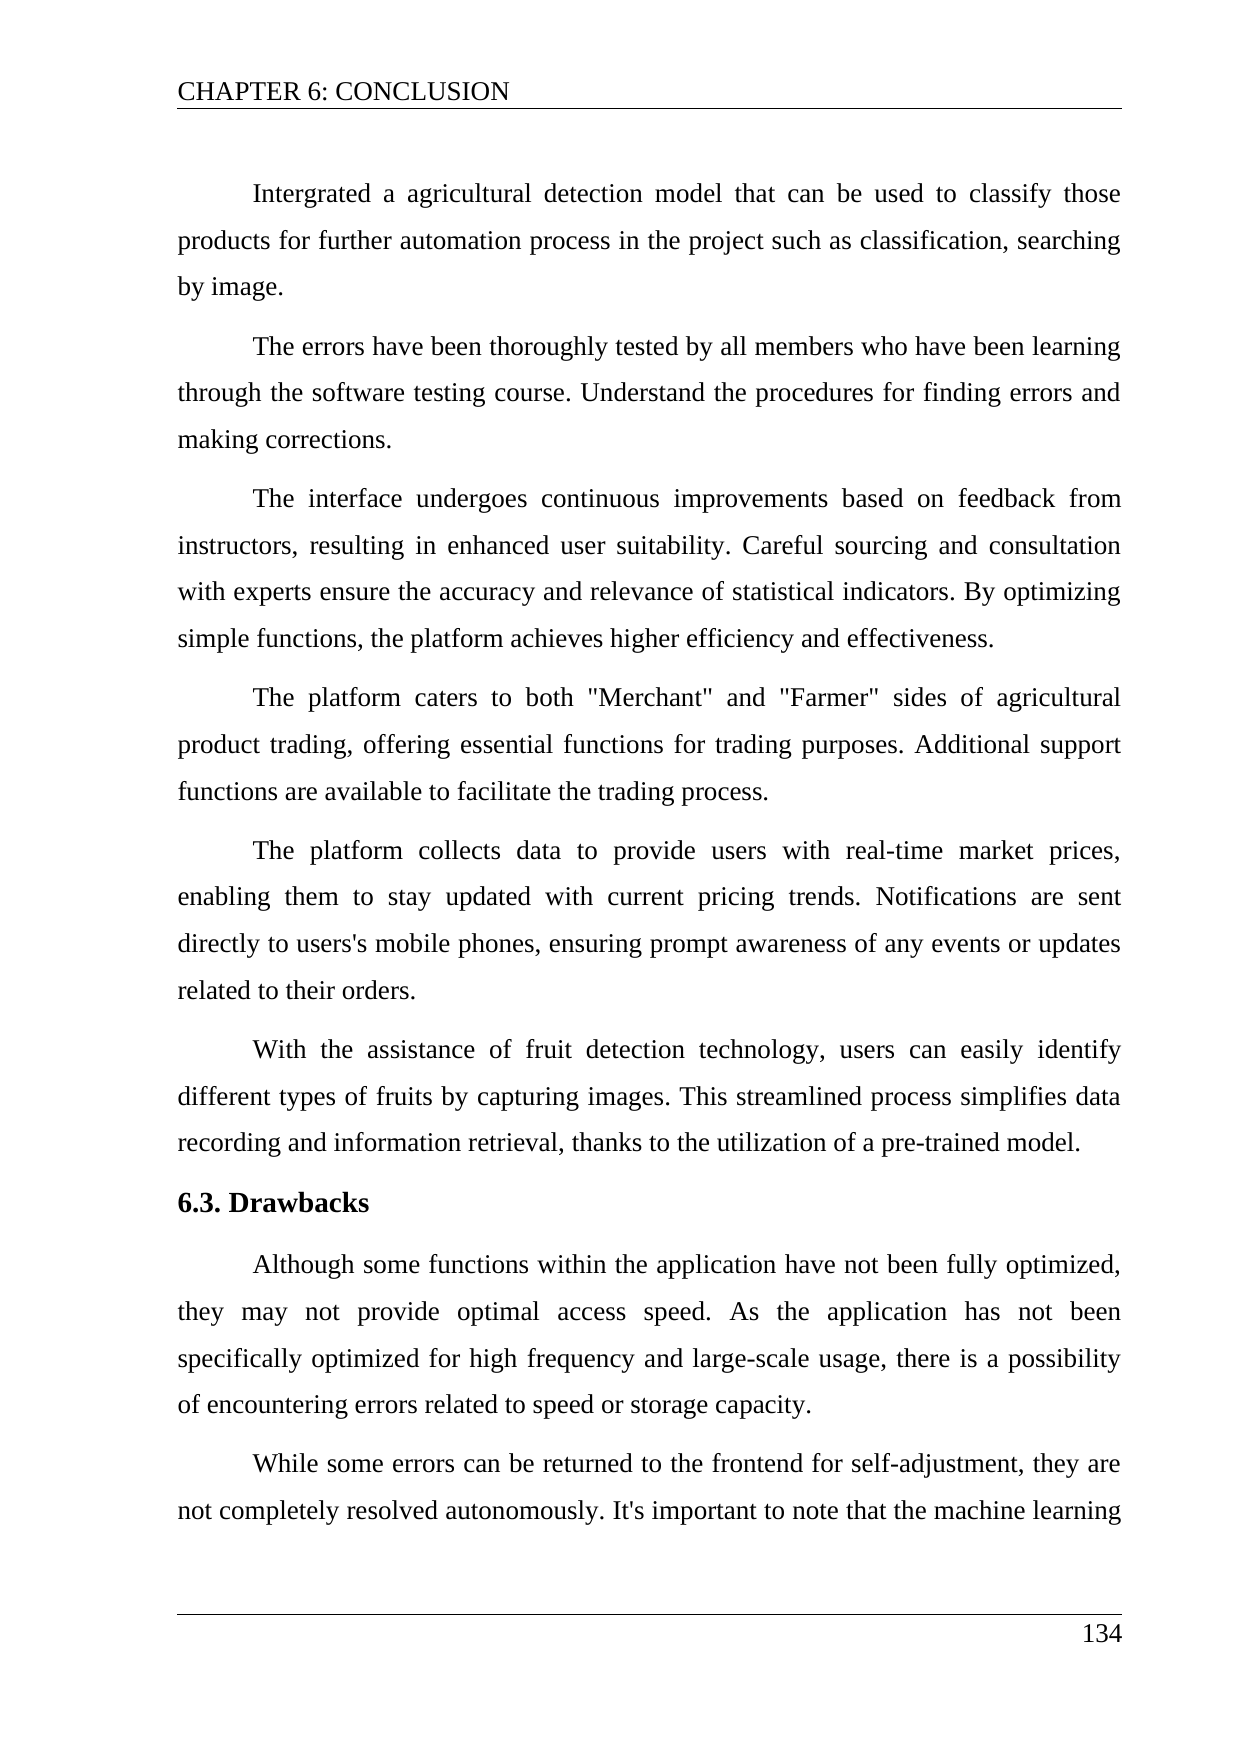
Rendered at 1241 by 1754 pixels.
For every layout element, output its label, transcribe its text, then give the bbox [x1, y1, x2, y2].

subtitle 6.3. Drawbacks [177, 1186, 1122, 1219]
text With the assistance of fruit detection technology, users can easily identify different types of fruits by capturing images. This streamlined process simplifies data recording and information retrieval, thanks to the utilization of a pre-trained model. [177, 1033, 1122, 1157]
text The errors have been thoroughly tested by all members who have been learning through the software testing course. Understand the procedures for finding errors and making corrections. [177, 330, 1122, 454]
text The platform collects data to provide users with real-time market prices, enabling them to stay updated with current pricing trends. Notifications are sent directly to users's mobile phones, ensuring prompt awareness of any events or updates related to their orders. [177, 834, 1122, 1005]
text Intergrated a agricultural detection model that can be used to classify those products for further automation process in the project such as classification, searching by image. [177, 177, 1122, 302]
text The interface undergoes continuous improvements based on feedback from instructors, resulting in enhanced user suitability. Careful sourcing and consultation with experts ensure the accuracy and relevance of statistical indicators. By optimizing simple functions, the platform achieves higher efficiency and effectiveness. [177, 482, 1122, 653]
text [177, 1447, 1122, 1525]
text The platform caters to both "Merchant" and "Farmer" sides of agricultural product trading, offering essential functions for trading purposes. Additional support functions are available to facilitate the trading process. [177, 681, 1122, 806]
text Although some functions within the application have not been fully optimized, they may not provide optimal access speed. As the application has not been specifically optimized for high frequency and large-scale usage, there is a possibility of encountering errors related to speed or storage capacity. [177, 1248, 1122, 1419]
